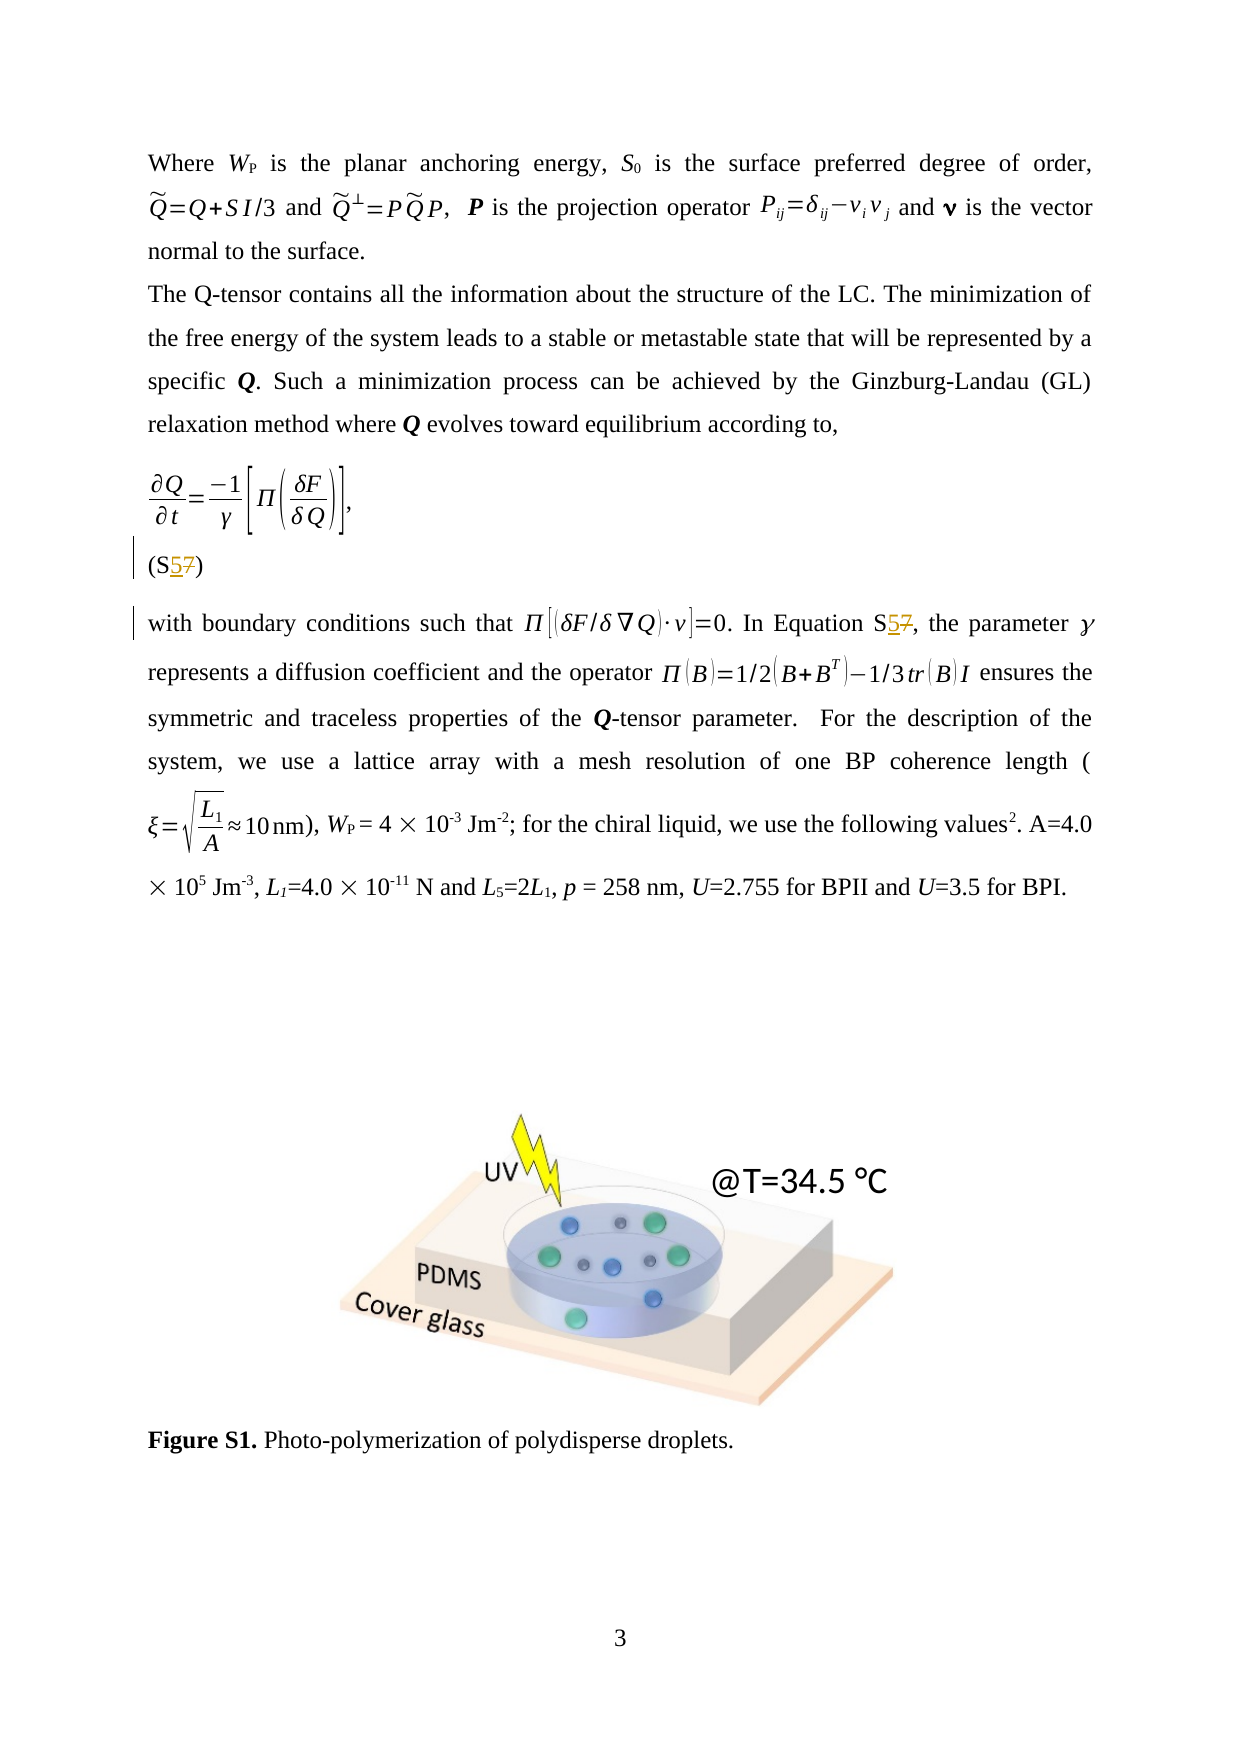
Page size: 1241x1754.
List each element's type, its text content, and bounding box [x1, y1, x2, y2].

text The Q-tensor contains all the information about the structure of the LC. The minimization of the free energy of the system leads to a stable or metastable state that will be represented by a specific Q. Such a minimization process can be achieved by the Ginzburg-Landau (GL) relaxation method where Q evolves toward equilibrium according to, [148, 279, 1093, 438]
text Figure S1. Photo-polymerization of polydisperse droplets. [148, 1425, 1093, 1454]
text , (S) [148, 464, 1093, 579]
text with boundary conditions such that . In Equation S, the parameter represents a diffusion coefficient and the operator ensures the symmetric and traceless properties of the Q-tensor parameter. For the description of the system, we use a lattice array with a mesh resolution of one BP coherence length (), WP = 4 10-3 Jm-2; for the chiral liquid, we use the following values2. A=4.0 105 Jm-3, L1=4.0 10-11 N and L5=2L1, p = 258 nm, U=2.755 for BPII and U=3.5 for BPI. [148, 606, 1093, 901]
text Where WP is the planar anchoring energy, S0 is the surface preferred degree of order, and , P is the projection operator and is the vector normal to the surface. [148, 148, 1093, 265]
